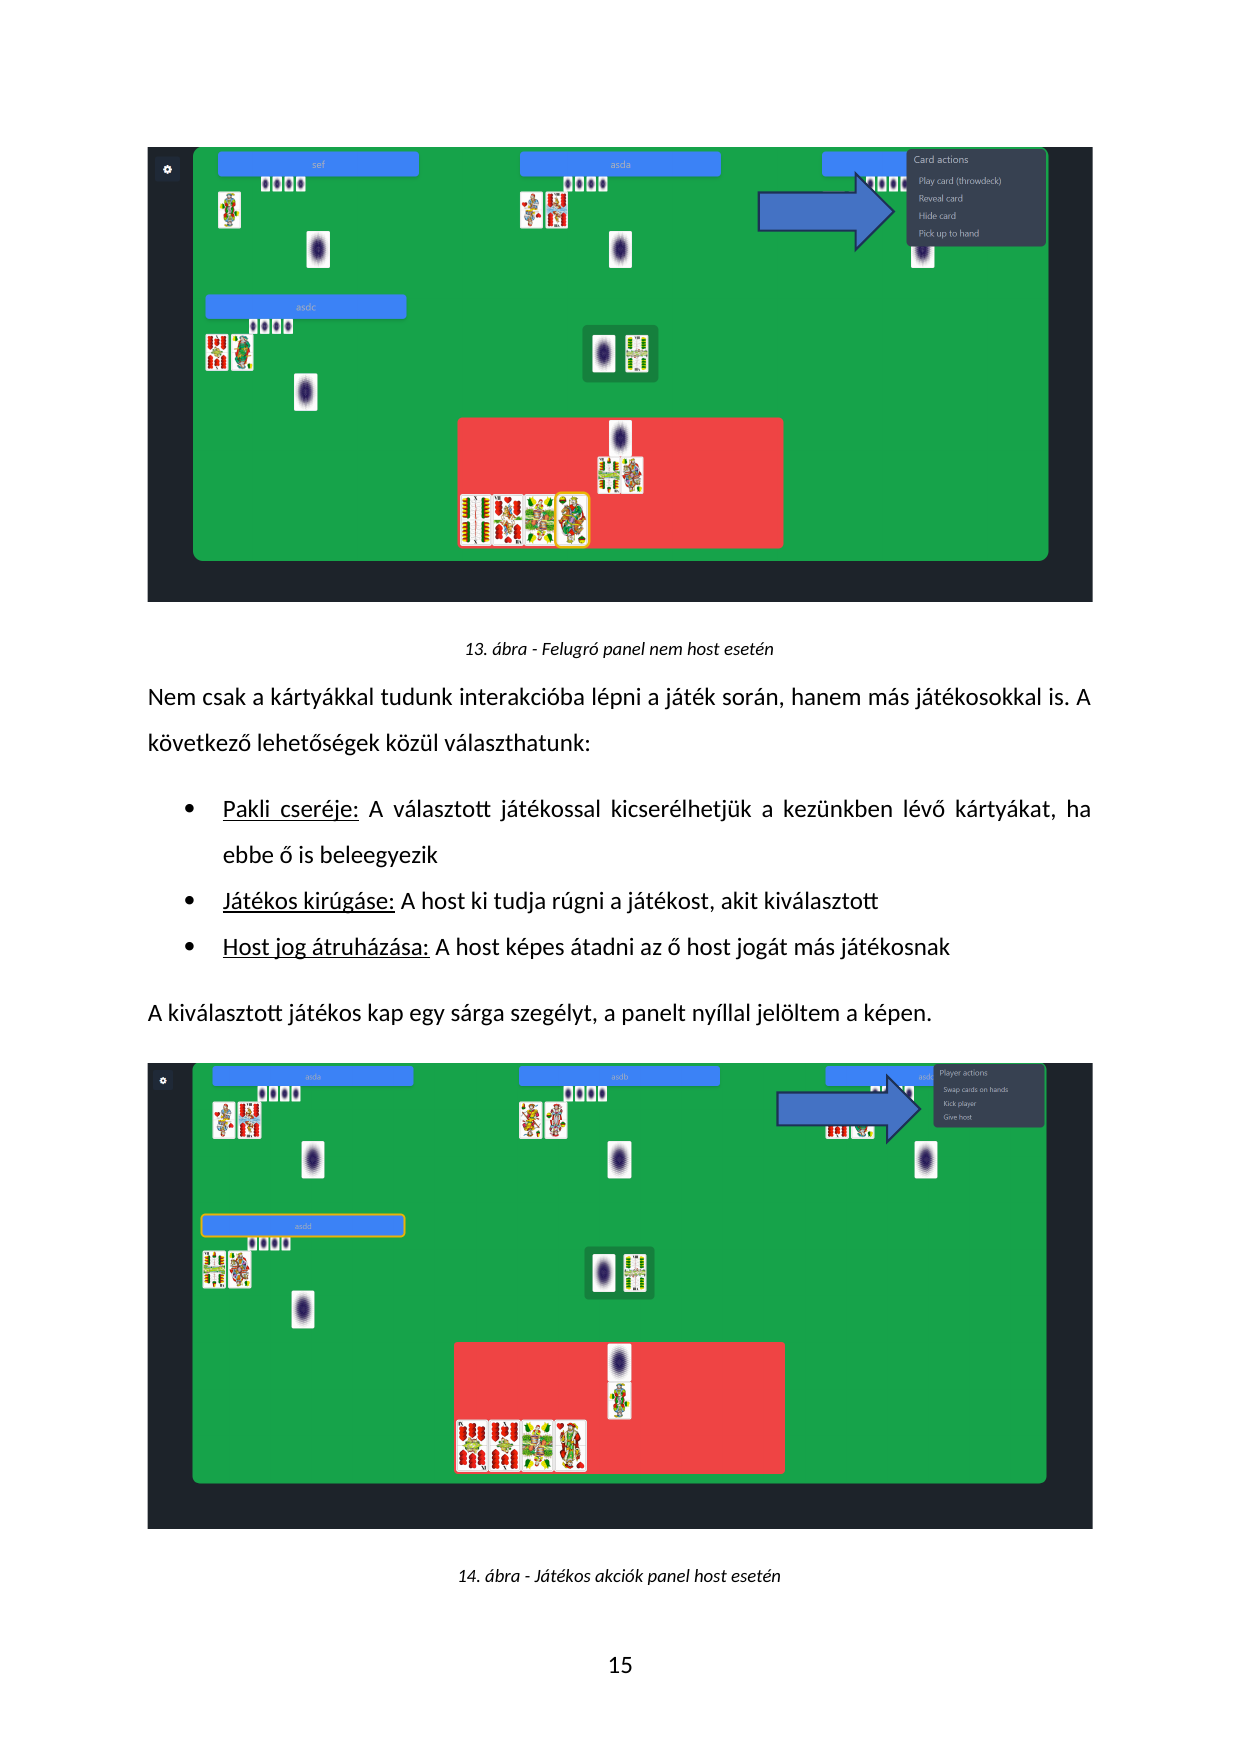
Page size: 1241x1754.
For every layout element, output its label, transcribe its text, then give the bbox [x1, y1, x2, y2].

text 14. ábra - Játékos akciók panel host esetén [148, 1564, 1092, 1587]
text 13. ábra - Felugró panel nem host esetén [148, 637, 1092, 660]
picture [147, 147, 1093, 602]
picture [147, 1063, 1093, 1529]
list Játékos kirúgáse: A host ki tudja rúgni a játékost, akit kiválasztott [185, 885, 1092, 916]
list Host jog átruházása: A host képes átadni az ő host jogát más játékosnak [185, 931, 1092, 961]
text A kiválasztott játékos kap egy sárga szegélyt, a panelt nyíllal jelöltem a képen. [148, 997, 1092, 1028]
list Pakli cseréje: A választott játékossal kicserélhetjük a kezünkben lévő kártyákat, ha ebbe ő is beleegyezik [185, 793, 1092, 870]
text Nem csak a kártyákkal tudunk interakcióba lépni a játék során, hanem más játékosokkal is. A következő lehetőségek közül választhatunk: [148, 681, 1092, 757]
